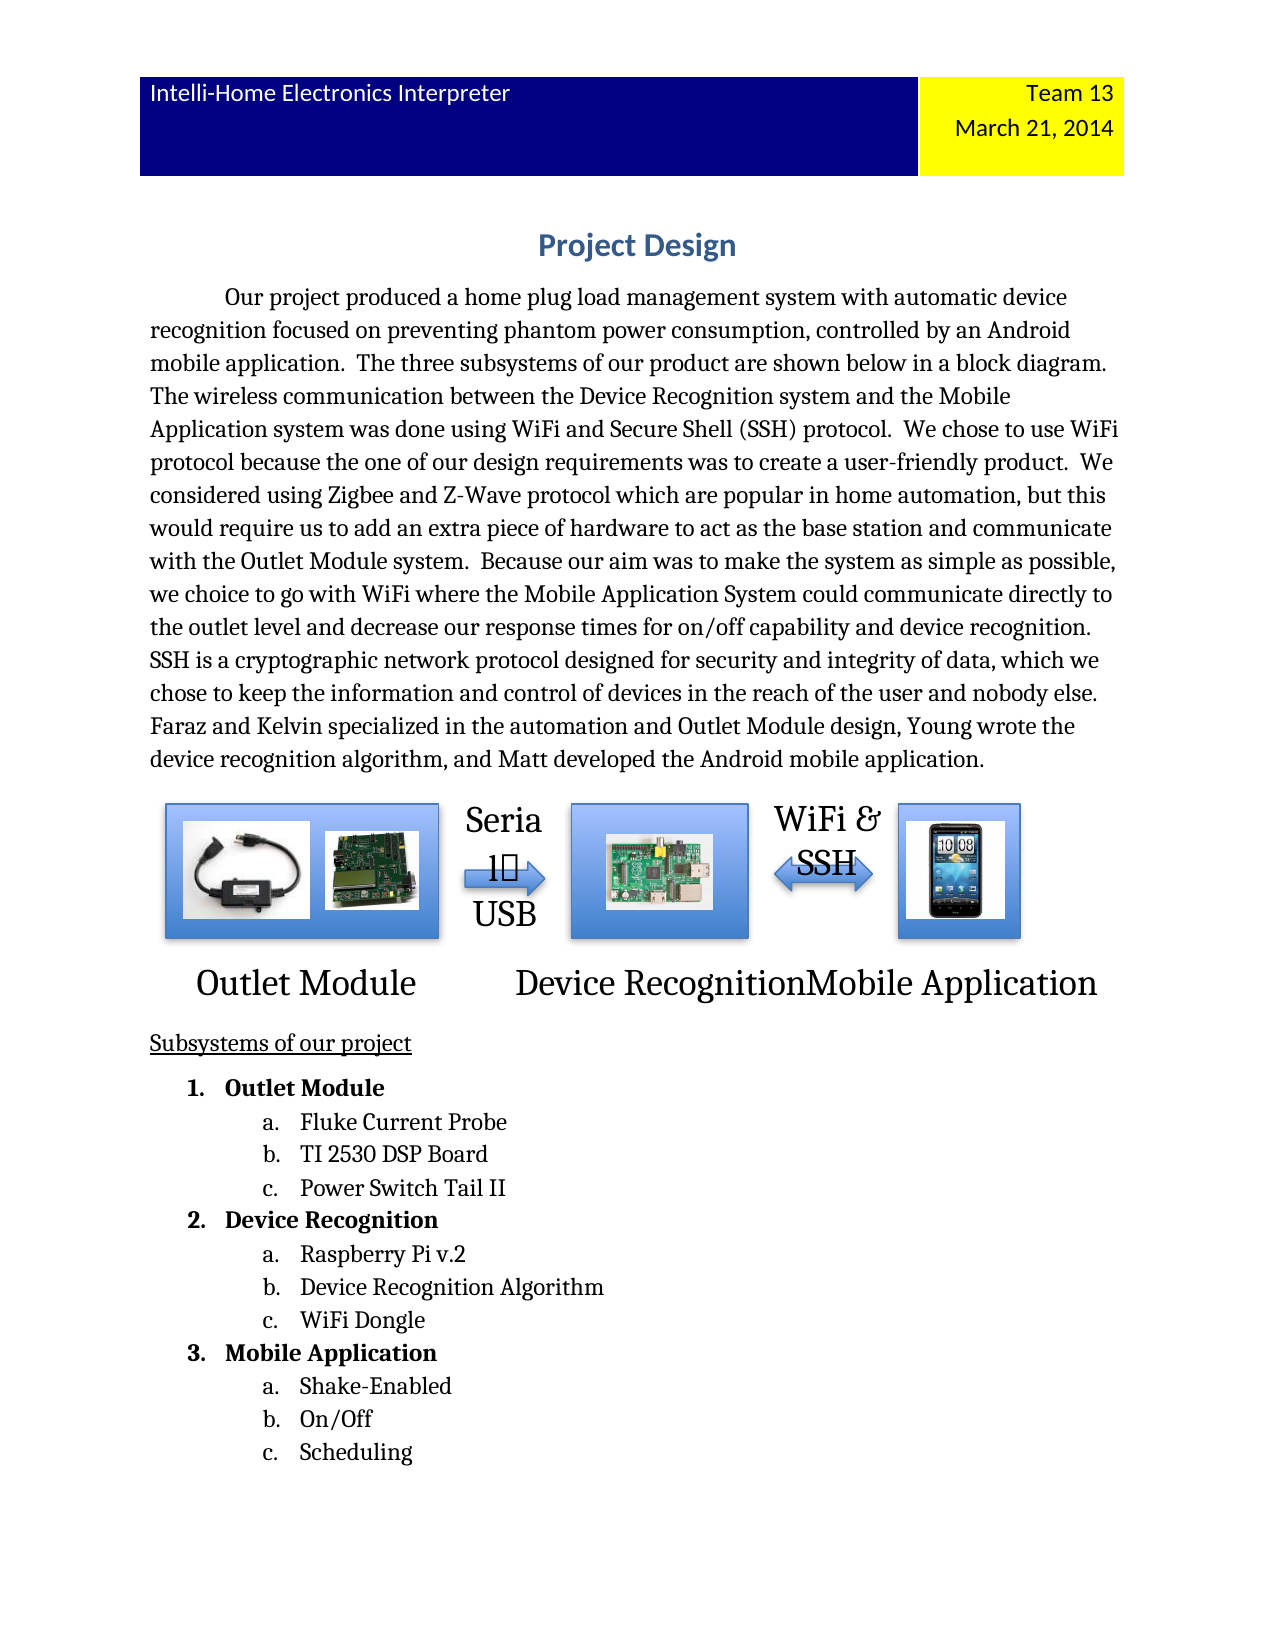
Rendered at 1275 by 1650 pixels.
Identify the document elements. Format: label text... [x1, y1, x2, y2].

list Outlet Module [187, 1074, 1125, 1103]
list WiFi Dongle [262, 1306, 1125, 1334]
list Fluke Current Probe [262, 1107, 1125, 1136]
text Subsystems of our project [150, 1029, 1125, 1058]
list On/Off [262, 1404, 1125, 1433]
list Device Recognition Algorithm [262, 1272, 1125, 1301]
picture [606, 834, 713, 910]
text Our project produced a home plug load management system with automatic device recognition focused on preventing phantom power consumption, controlled by an Android mobile application. The three subsystems of our product are shown below in a block diagram. The wireless communication between the Device Recognition system and the Mobile Application system was done using WiFi and Secure Shell (SSH) protocol. We chose to use WiFi protocol because the one of our design requirements was to create a user-friendly product. We considered using Zigbee and Z-Wave protocol which are popular in home automation, but this would require us to add an extra piece of hardware to act as the base station and communicate with the Outlet Module system. Because our aim was to make the system as simple as possible, we choice to go with WiFi where the Mobile Application System could communicate directly to the outlet level and decrease our response times for on/off capability and device recognition. SSH is a cryptographic network protocol designed for security and integrity of data, which we chose to keep the information and control of devices in the reach of the user and nobody else. Faraz and Kelvin specialized in the automation and Outlet Module design, Young wrote the device recognition algorithm, and Matt developed the Android mobile application. [150, 283, 1125, 774]
picture [183, 821, 310, 919]
list Mobile Application [187, 1338, 1125, 1367]
list Device Recognition [187, 1206, 1125, 1235]
picture [325, 831, 419, 910]
list TI 2530 DSP Board [262, 1140, 1125, 1169]
subtitle Project Design [150, 224, 1125, 264]
list Power Switch Tail II [262, 1173, 1125, 1202]
list Shake-Enabled [262, 1372, 1125, 1400]
list Raspberry Pi v.2 [262, 1239, 1125, 1268]
picture [906, 821, 1005, 919]
list Scheduling [262, 1438, 1125, 1466]
